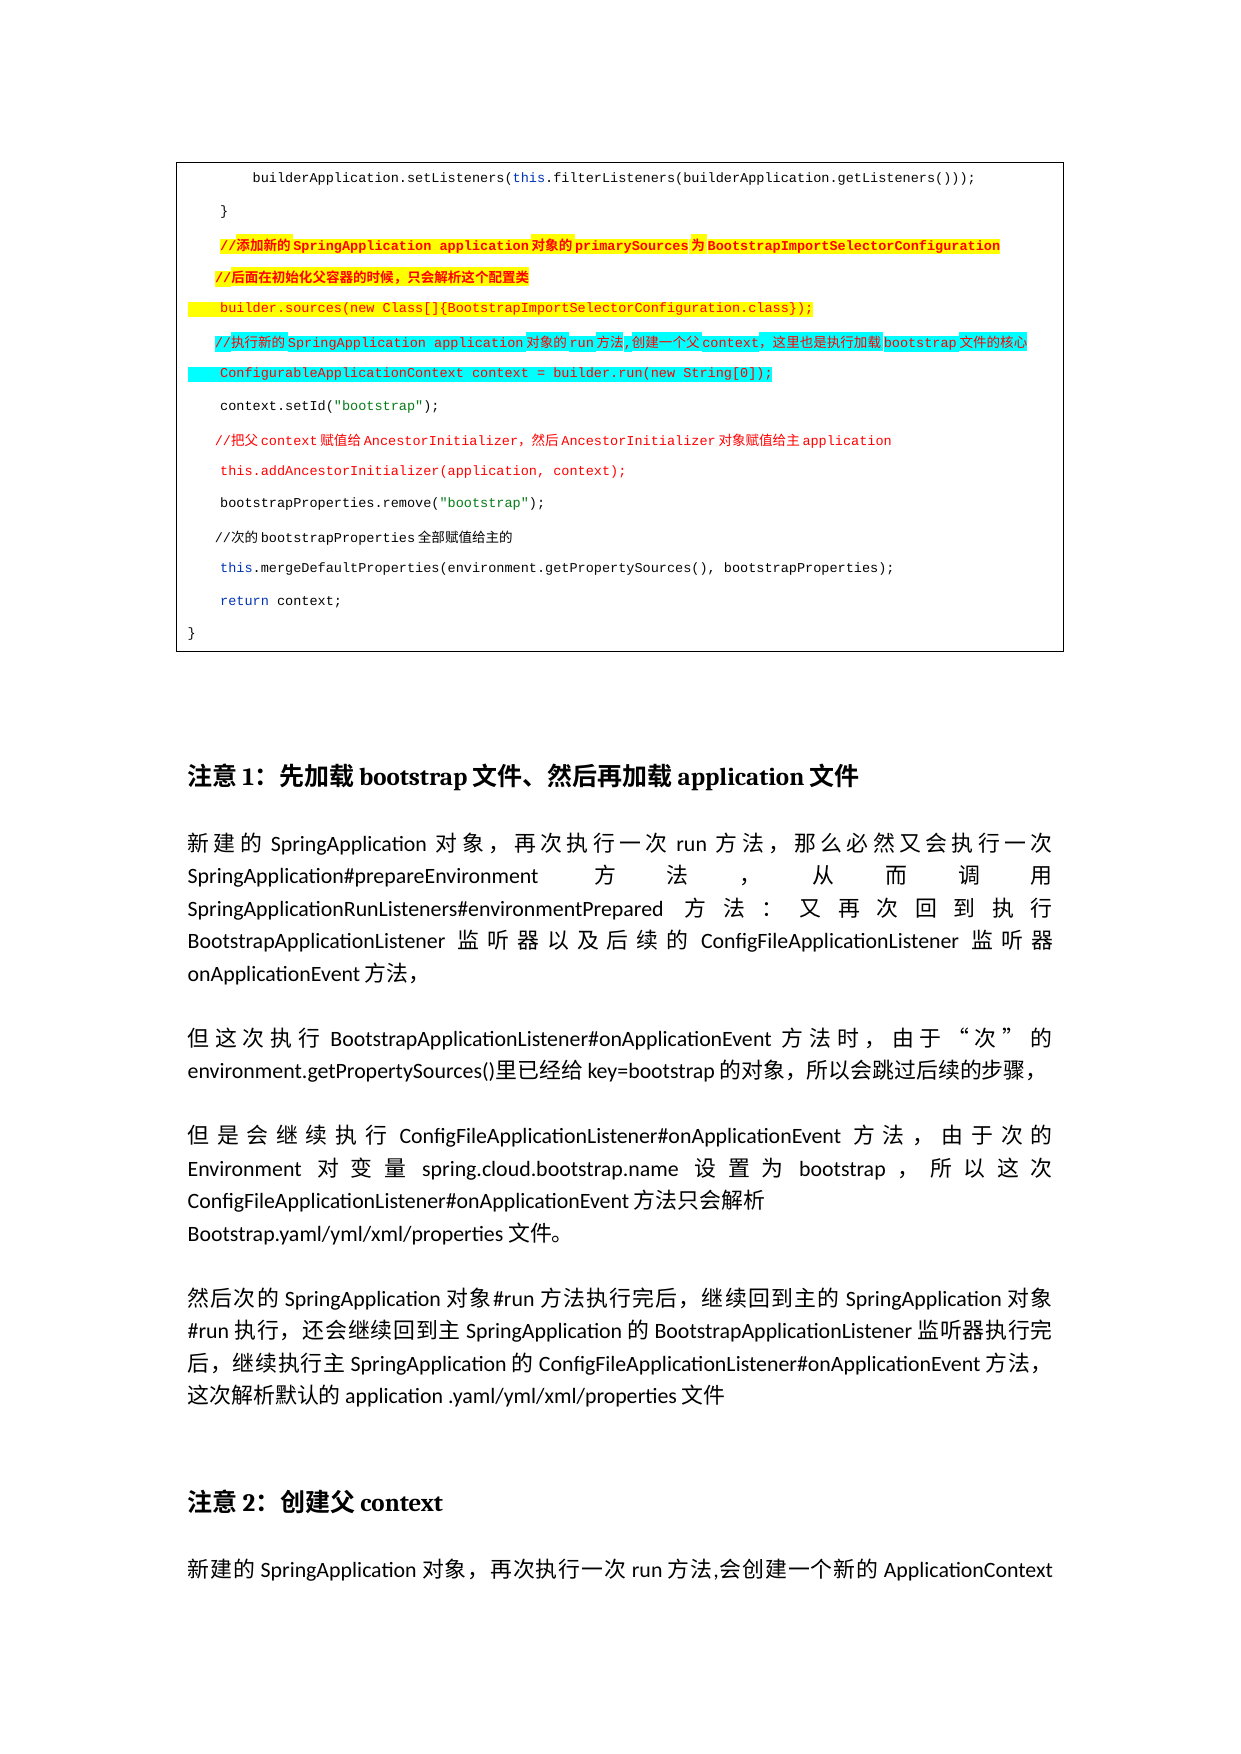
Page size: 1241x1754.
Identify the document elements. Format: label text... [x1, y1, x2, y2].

subtitle 注意2：创建父context [187, 1468, 1053, 1533]
text 但是会继续执行ConfigFileApplicationListener#onApplicationEvent方法，由于次的Environment对变量spring.cloud.bootstrap.name设置为bootstrap，所以这次ConfigFileApplicationListener#onApplicationEvent方法只会解析 [187, 1118, 1053, 1215]
text 新建的SpringApplication对象，再次执行一次run方法，那么必然又会执行一次SpringApplication#prepareEnvironment方法，从而调用SpringApplicationRunListeners#environmentPrepared方法：又再次回到执行BootstrapApplicationListener监听器以及后续的ConfigFileApplicationListener监听器onApplicationEvent方法， [187, 825, 1053, 988]
text Bootstrap.yaml/yml/xml/properties文件。 [187, 1215, 1053, 1248]
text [187, 1551, 1053, 1584]
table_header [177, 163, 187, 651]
text 然后次的SpringApplication对象#run方法执行完后，继续回到主的SpringApplication对象#run执行，还会继续回到主SpringApplication的BootstrapApplicationListener监听器执行完后，继续执行主SpringApplication的ConfigFileApplicationListener#onApplicationEvent方法，这次解析默认的application .yaml/yml/xml/properties文件 [187, 1280, 1053, 1410]
subtitle 注意1：先加载bootstrap文件、然后再加载application文件 [187, 742, 1053, 807]
text 但这次执行BootstrapApplicationListener#onApplicationEvent方法时，由于“次”的environment.getPropertySources()里已经给key=bootstrap的对象，所以会跳过后续的步骤， [187, 1020, 1053, 1085]
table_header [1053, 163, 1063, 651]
